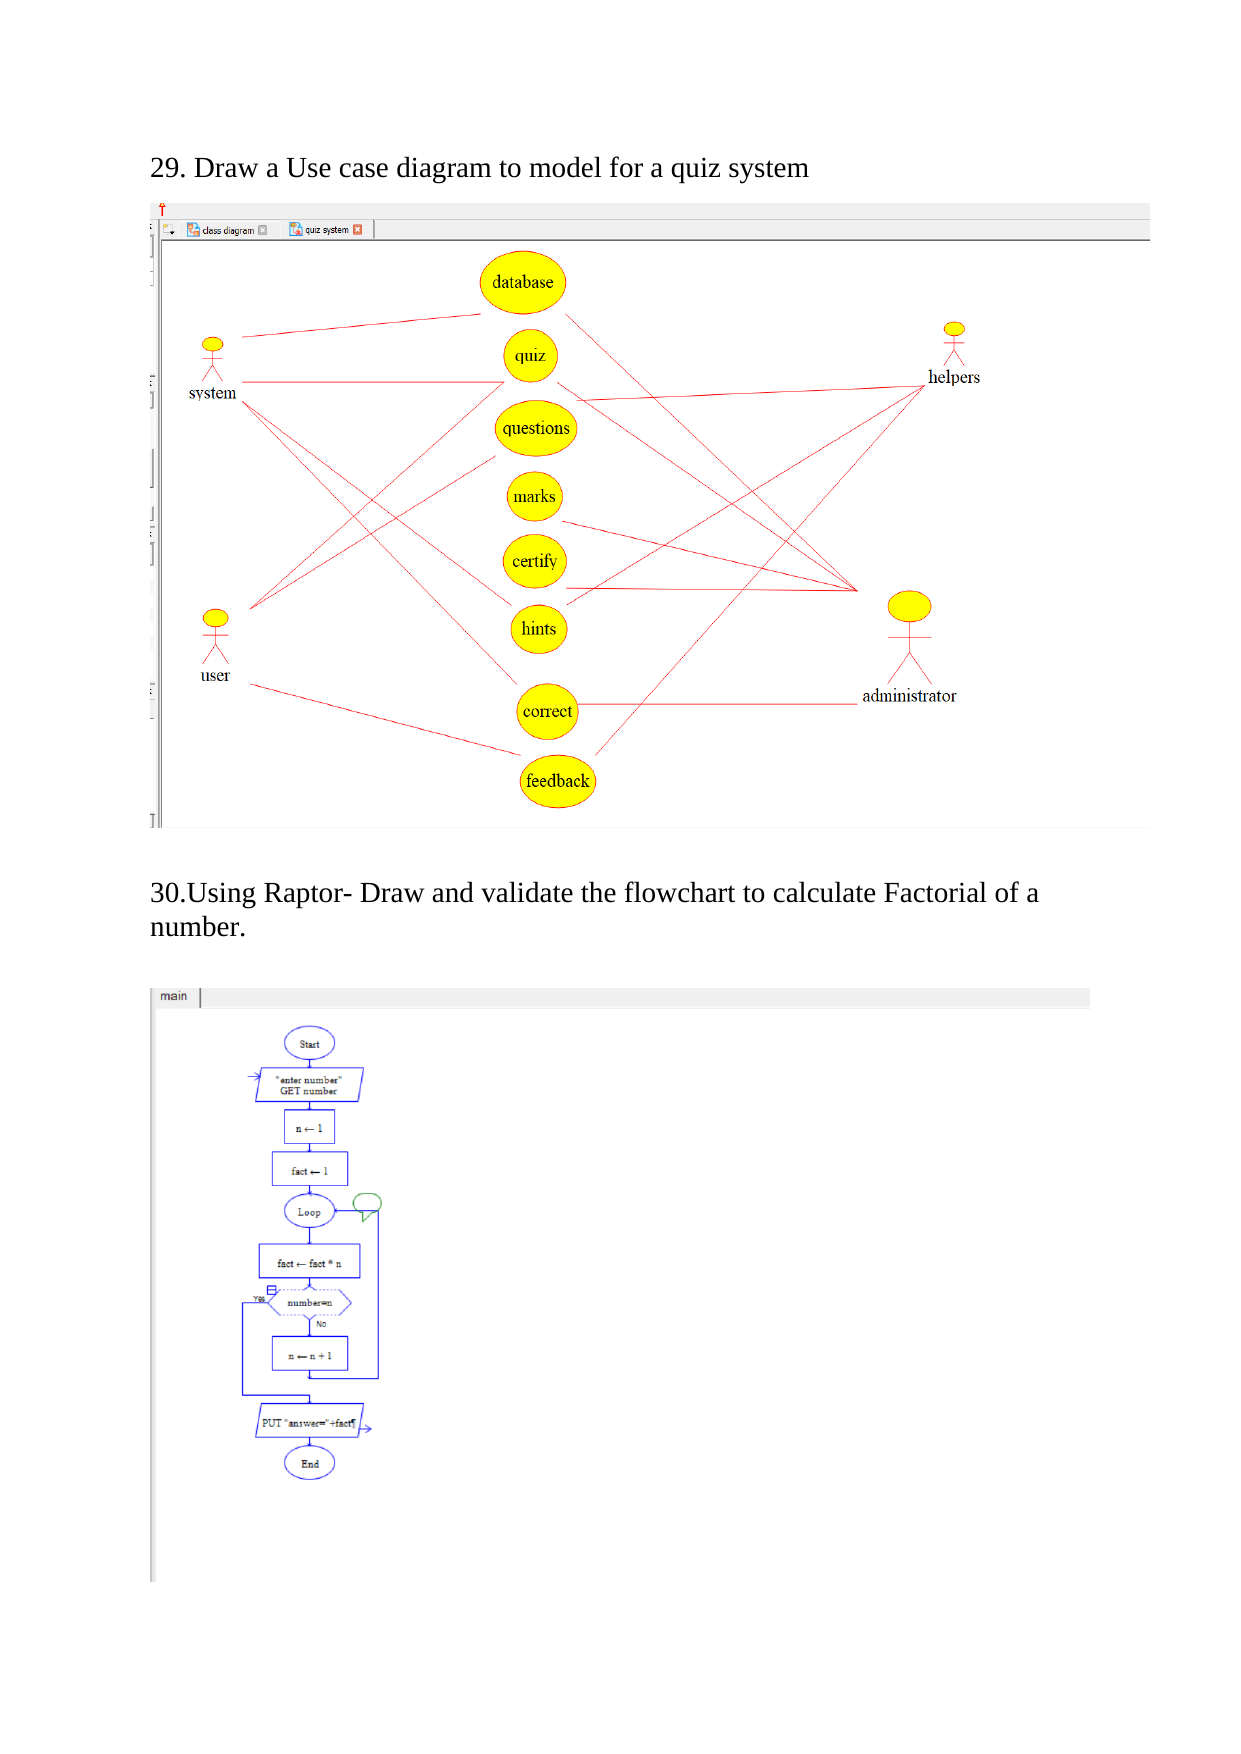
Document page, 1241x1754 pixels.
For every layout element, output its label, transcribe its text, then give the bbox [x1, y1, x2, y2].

text 29. Draw a Use case diagram to model for a quiz system [150, 150, 1090, 183]
picture [150, 203, 1150, 828]
picture [150, 988, 1091, 1582]
text 30.Using Raptor- Draw and validate the flowchart to calculate Factorial of a number. [150, 876, 1090, 943]
